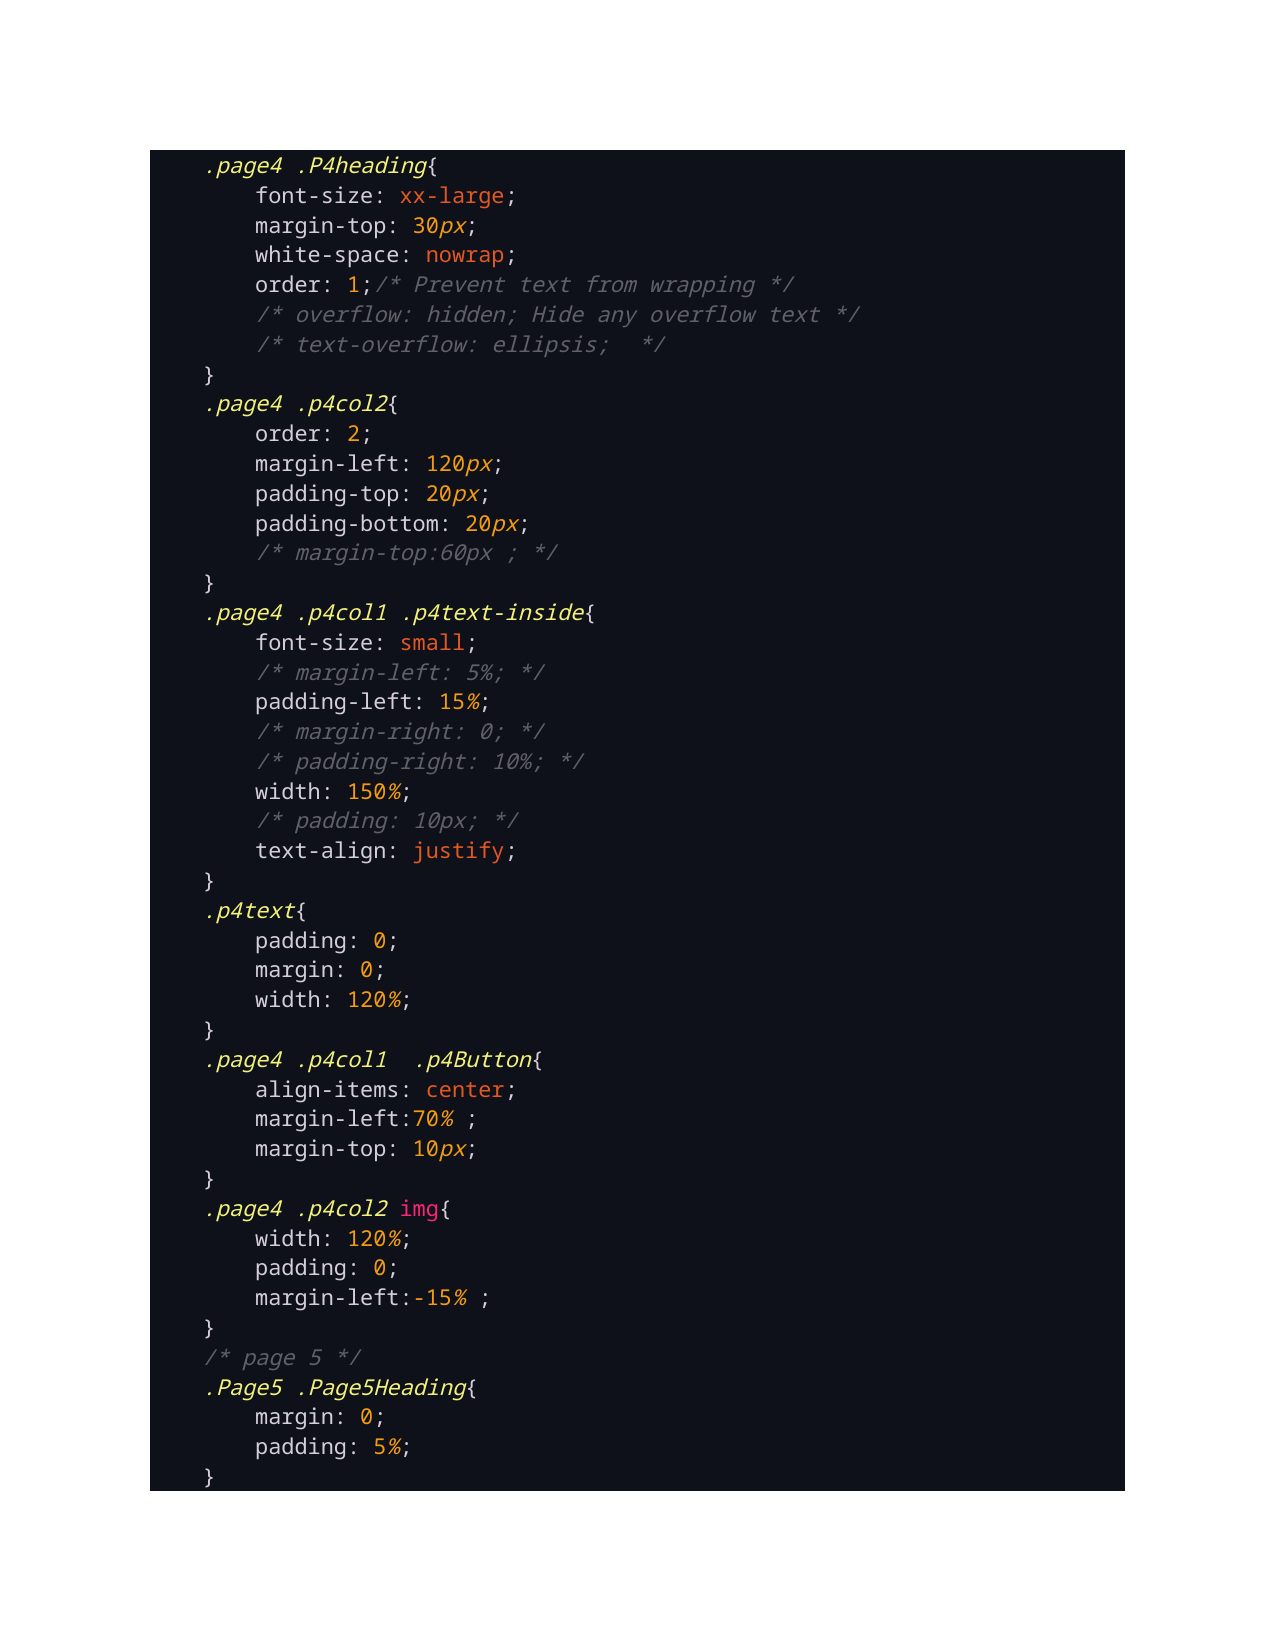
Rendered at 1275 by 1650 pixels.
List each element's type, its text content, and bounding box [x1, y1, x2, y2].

text margin-left: 120px; [150, 448, 1125, 478]
text /* margin-right: 0; */ [150, 716, 1125, 746]
text /* text-overflow: ellipsis; */ [150, 329, 1125, 358]
text /* page 5 */ [150, 1342, 1125, 1371]
text width: 120%; [150, 984, 1125, 1014]
text width: 120%; [150, 1222, 1125, 1252]
text } [150, 358, 1125, 388]
text align-items: center; [150, 1073, 1125, 1103]
text /* margin-top:60px ; */ [150, 537, 1125, 567]
text .page4 .p4col2 img{ [150, 1193, 1125, 1222]
text } [150, 1014, 1125, 1044]
text font-size: small; [150, 627, 1125, 656]
text } [150, 1163, 1125, 1193]
text /* overflow: hidden; Hide any overflow text */ [150, 299, 1125, 329]
text margin-top: 10px; [150, 1133, 1125, 1163]
text margin-top: 30px; [150, 209, 1125, 239]
text .Page5 .Page5Heading{ [150, 1371, 1125, 1401]
text /* padding-right: 10%; */ [150, 746, 1125, 776]
text white-space: nowrap; [150, 239, 1125, 269]
text padding: 5%; [150, 1431, 1125, 1461]
text margin: 0; [150, 954, 1125, 984]
text order: 1;/* Prevent text from wrapping */ [150, 269, 1125, 299]
text text-align: justify; [150, 835, 1125, 865]
text margin-left:70% ; [150, 1103, 1125, 1133]
text padding: 0; [150, 924, 1125, 954]
text padding-top: 20px; [150, 478, 1125, 507]
text .page4 .P4heading{ [150, 150, 1125, 180]
text .page4 .p4col1 .p4text-inside{ [150, 597, 1125, 627]
text margin-left:-15% ; [150, 1282, 1125, 1312]
text /* margin-left: 5%; */ [150, 656, 1125, 686]
text margin: 0; [150, 1401, 1125, 1431]
text padding: 0; [150, 1252, 1125, 1282]
text width: 150%; [150, 776, 1125, 805]
text padding-bottom: 20px; [150, 507, 1125, 537]
text font-size: xx-large; [150, 180, 1125, 209]
text .page4 .p4col2{ [150, 388, 1125, 418]
text padding-left: 15%; [150, 686, 1125, 716]
text .page4 .p4col1 .p4Button{ [150, 1044, 1125, 1073]
text } [150, 865, 1125, 895]
text } [150, 1312, 1125, 1342]
text order: 2; [150, 418, 1125, 448]
text } [150, 567, 1125, 597]
text /* padding: 10px; */ [150, 805, 1125, 835]
text } [150, 1461, 1125, 1491]
text .p4text{ [150, 895, 1125, 924]
